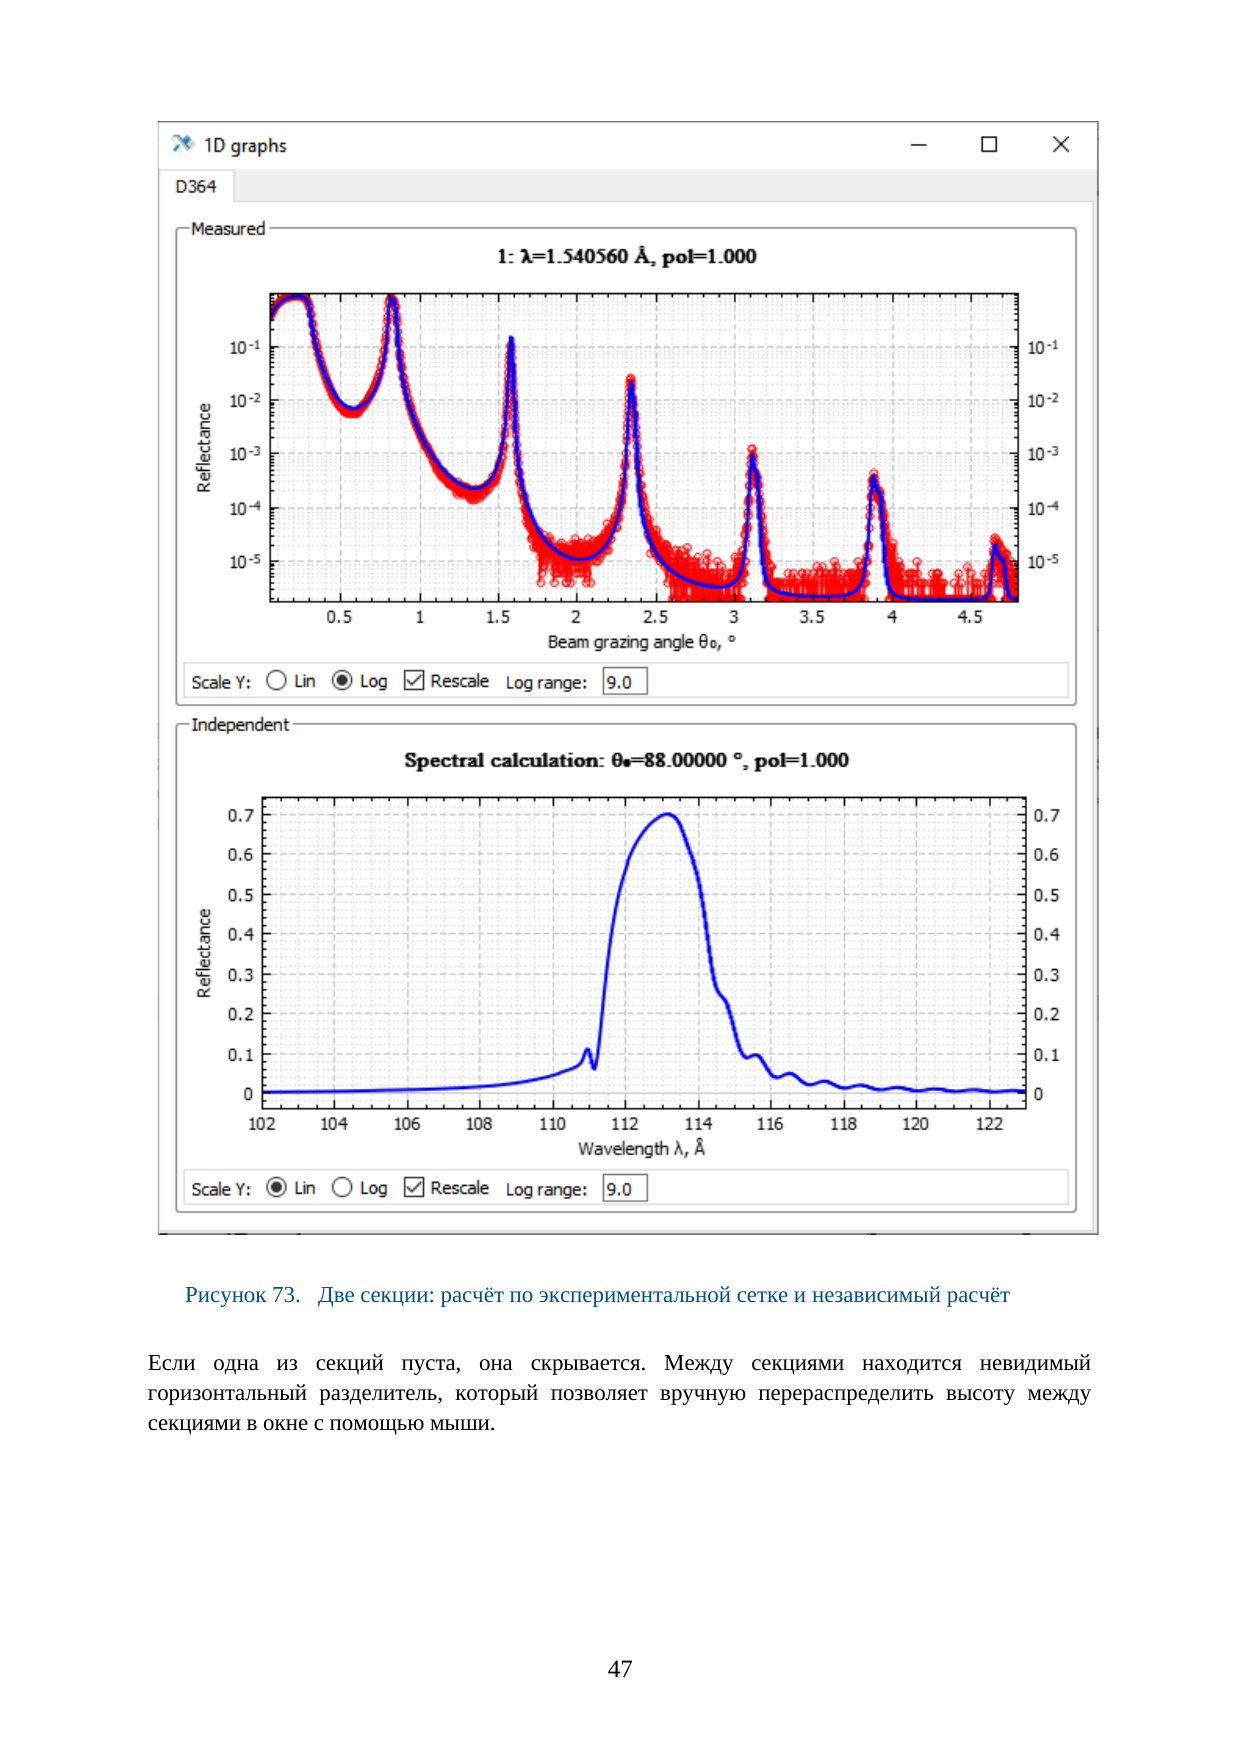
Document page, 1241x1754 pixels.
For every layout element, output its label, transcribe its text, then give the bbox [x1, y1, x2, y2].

text Если одна из секций пуста, она скрывается. Между секциями находится невидимый горизонтальный разделитель, который позволяет вручную перераспределить высоту между секциями в окне с помощью мыши. [148, 1348, 1093, 1435]
picture [157, 121, 1099, 1235]
list Две секции: расчёт по экспериментальной сетке и независимый расчёт [170, 1235, 1093, 1307]
